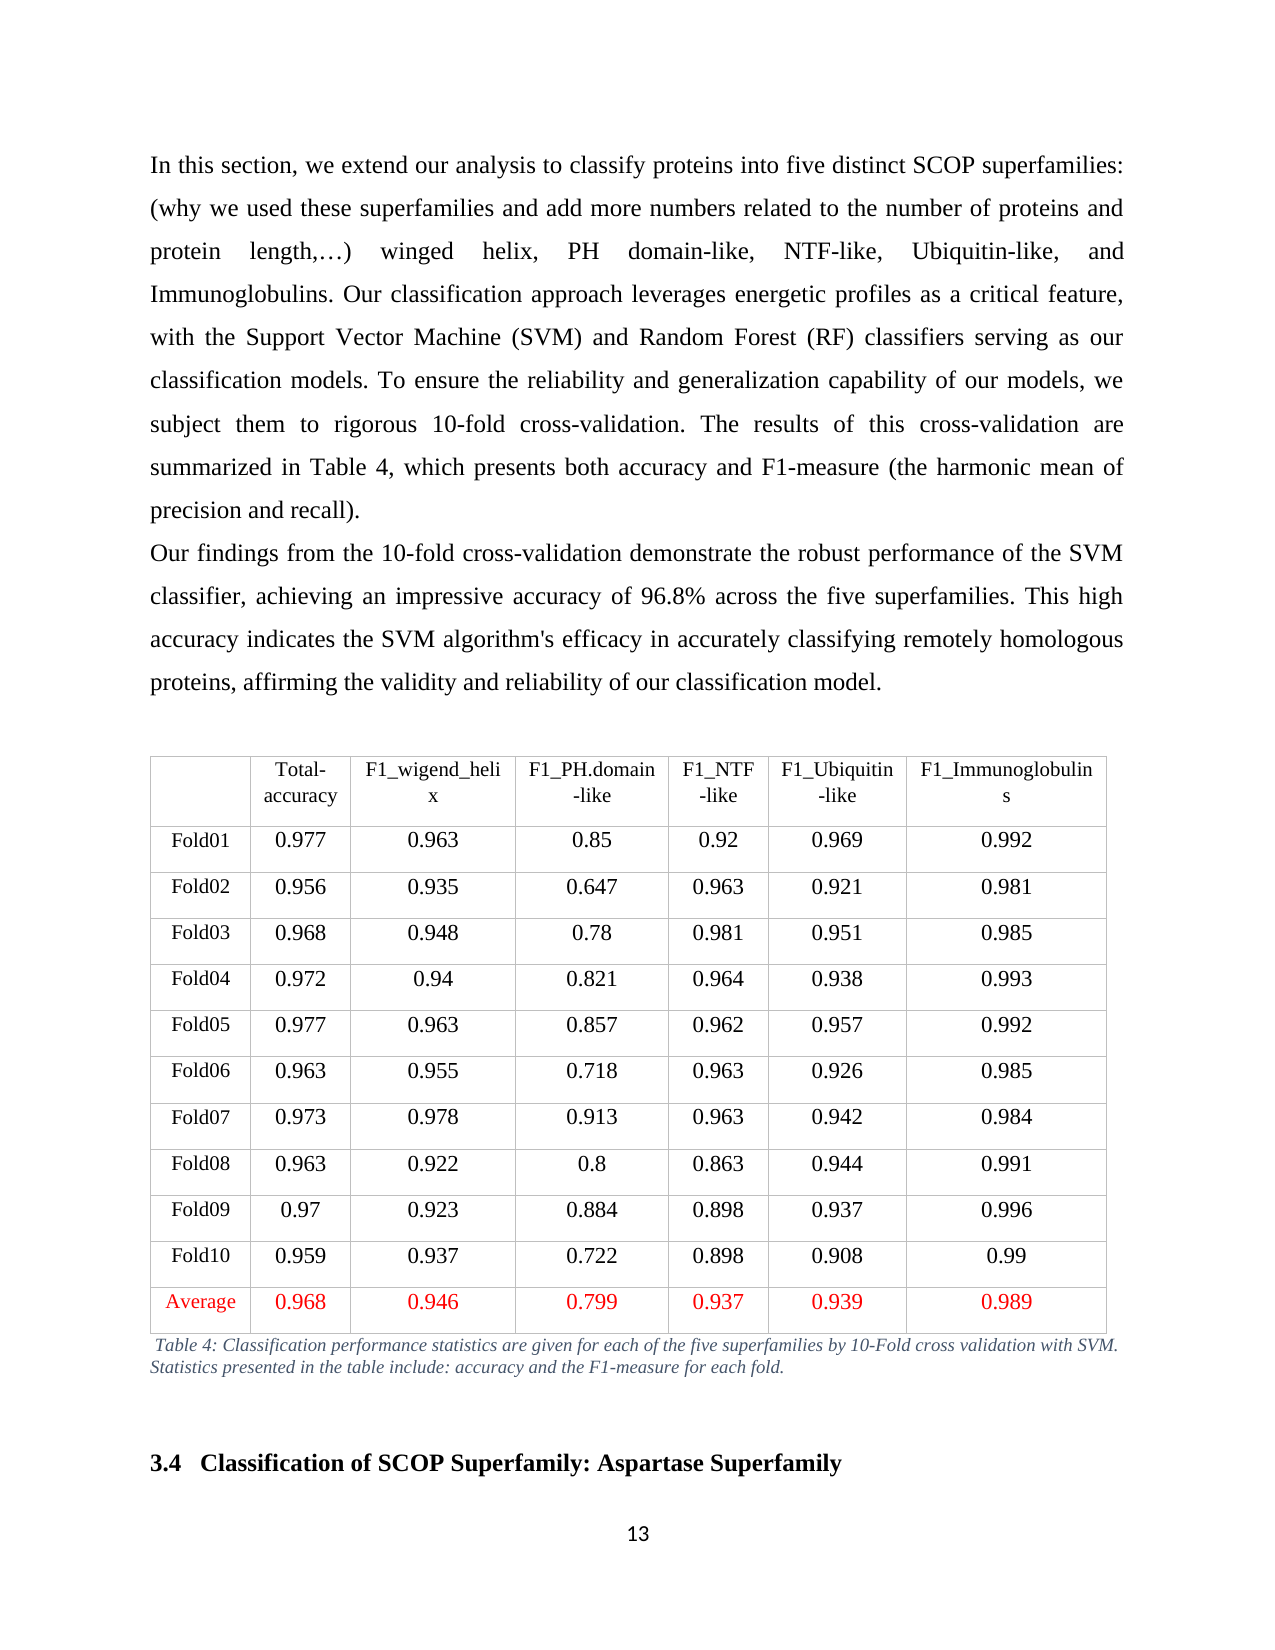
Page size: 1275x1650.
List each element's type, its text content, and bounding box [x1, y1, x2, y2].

table_cell 0.963 [669, 1057, 768, 1102]
table_cell Fold07 [151, 1104, 250, 1148]
table_cell 0.972 [251, 965, 350, 1010]
table_cell 0.857 [516, 1011, 668, 1056]
table_cell 0.923 [351, 1196, 515, 1241]
table_cell 0.992 [907, 827, 1106, 872]
table_cell 0.942 [769, 1104, 906, 1148]
table_cell 0.921 [769, 873, 906, 918]
table_cell 0.937 [669, 1288, 768, 1333]
table_cell 0.939 [769, 1288, 906, 1333]
table_cell Fold09 [151, 1196, 250, 1241]
table_header Total-accuracy [251, 757, 350, 826]
table_cell 0.937 [351, 1242, 515, 1287]
table_cell Fold03 [151, 919, 250, 964]
table_cell 0.922 [351, 1150, 515, 1195]
table_cell Fold04 [151, 965, 250, 1010]
table_cell 0.985 [907, 919, 1106, 964]
table_cell 0.946 [351, 1288, 515, 1333]
table_cell 0.908 [769, 1242, 906, 1287]
table_cell 0.944 [769, 1150, 906, 1195]
table_cell 0.963 [251, 1057, 350, 1102]
table_cell 0.984 [907, 1104, 1106, 1148]
table_cell 0.993 [907, 965, 1106, 1010]
table_cell 0.963 [251, 1150, 350, 1195]
table_cell 0.963 [351, 827, 515, 872]
table_header F1_Ubiquitin-like [769, 757, 906, 826]
table_cell 0.964 [669, 965, 768, 1010]
table_cell 0.718 [516, 1057, 668, 1102]
text 3.4 Classification of SCOP Superfamily: Aspartase Superfamily [150, 1448, 1125, 1477]
table_cell 0.863 [669, 1150, 768, 1195]
table_cell 0.962 [669, 1011, 768, 1056]
table_cell 0.898 [669, 1242, 768, 1287]
table_header F1_PH.domain-like [516, 757, 668, 826]
text In this section, we extend our analysis to classify proteins into five distinct SCOP superfamilies: (why we used these superfamilies and add more numbers related to the number of proteins and protein length,…) winged helix, PH domain-like, NTF-like, Ubiquitin-like, and Immunoglobulins. Our classification approach leverages energetic profiles as a critical feature, with the Support Vector Machine (SVM) and Random Forest (RF) classifiers serving as our classification models. To ensure the reliability and generalization capability of our models, we subject them to rigorous 10-fold cross-validation. The results of this cross-validation are summarized in Table 4, which presents both accuracy and F1-measure (the harmonic mean of precision and recall). [150, 150, 1125, 524]
table_cell 0.978 [351, 1104, 515, 1148]
table_cell 0.977 [251, 827, 350, 872]
text Table 4: Classification performance statistics are given for each of the five superfamilies by 10-Fold cross validation with SVM. Statistics presented in the table include: accuracy and the F1-measure for each fold. [150, 1334, 1125, 1377]
table_cell 0.955 [351, 1057, 515, 1102]
table_cell 0.8 [516, 1150, 668, 1195]
table_cell 0.981 [669, 919, 768, 964]
table_cell 0.937 [769, 1196, 906, 1241]
table_cell 0.991 [907, 1150, 1106, 1195]
table_cell 0.956 [251, 873, 350, 918]
table_cell 0.957 [769, 1011, 906, 1056]
table_header [151, 757, 250, 826]
table_cell 0.898 [669, 1196, 768, 1241]
table_cell 0.963 [351, 1011, 515, 1056]
table_cell 0.821 [516, 965, 668, 1010]
table_cell 0.968 [251, 919, 350, 964]
text Our findings from the 10-fold cross-validation demonstrate the robust performance of the SVM classifier, achieving an impressive accuracy of 96.8% across the five superfamilies. This high accuracy indicates the SVM algorithm's efficacy in accurately classifying remotely homologous proteins, affirming the validity and reliability of our classification model. [150, 538, 1125, 696]
table_cell 0.92 [669, 827, 768, 872]
table_cell Fold05 [151, 1011, 250, 1056]
table_cell 0.969 [769, 827, 906, 872]
table_cell Fold06 [151, 1057, 250, 1102]
table_cell 0.996 [907, 1196, 1106, 1241]
table_cell 0.926 [769, 1057, 906, 1102]
table_cell Fold10 [151, 1242, 250, 1287]
table_cell 0.992 [907, 1011, 1106, 1056]
table_cell Fold01 [151, 827, 250, 872]
table_cell 0.951 [769, 919, 906, 964]
table_cell 0.981 [907, 873, 1106, 918]
table_cell 0.989 [907, 1288, 1106, 1333]
table_cell 0.647 [516, 873, 668, 918]
table_cell 0.973 [251, 1104, 350, 1148]
table_cell 0.985 [907, 1057, 1106, 1102]
table_cell Fold02 [151, 873, 250, 918]
table_header F1_NTF-like [669, 757, 768, 826]
table_cell 0.722 [516, 1242, 668, 1287]
table_cell 0.948 [351, 919, 515, 964]
table_cell 0.799 [516, 1288, 668, 1333]
table_cell 0.938 [769, 965, 906, 1010]
table_cell 0.963 [669, 873, 768, 918]
table_cell 0.78 [516, 919, 668, 964]
table_cell 0.97 [251, 1196, 350, 1241]
table_cell Fold08 [151, 1150, 250, 1195]
table_cell Average [151, 1288, 250, 1333]
table_cell 0.85 [516, 827, 668, 872]
table_cell 0.94 [351, 965, 515, 1010]
table_header F1_Immunoglobulins [907, 757, 1106, 826]
table_cell 0.977 [251, 1011, 350, 1056]
table_cell 0.99 [907, 1242, 1106, 1287]
table_cell 0.968 [251, 1288, 350, 1333]
table_header F1_wigend_helix [351, 757, 515, 826]
table_cell 0.884 [516, 1196, 668, 1241]
table_cell 0.935 [351, 873, 515, 918]
table_cell 0.959 [251, 1242, 350, 1287]
table_cell 0.963 [669, 1104, 768, 1148]
table_cell 0.913 [516, 1104, 668, 1148]
